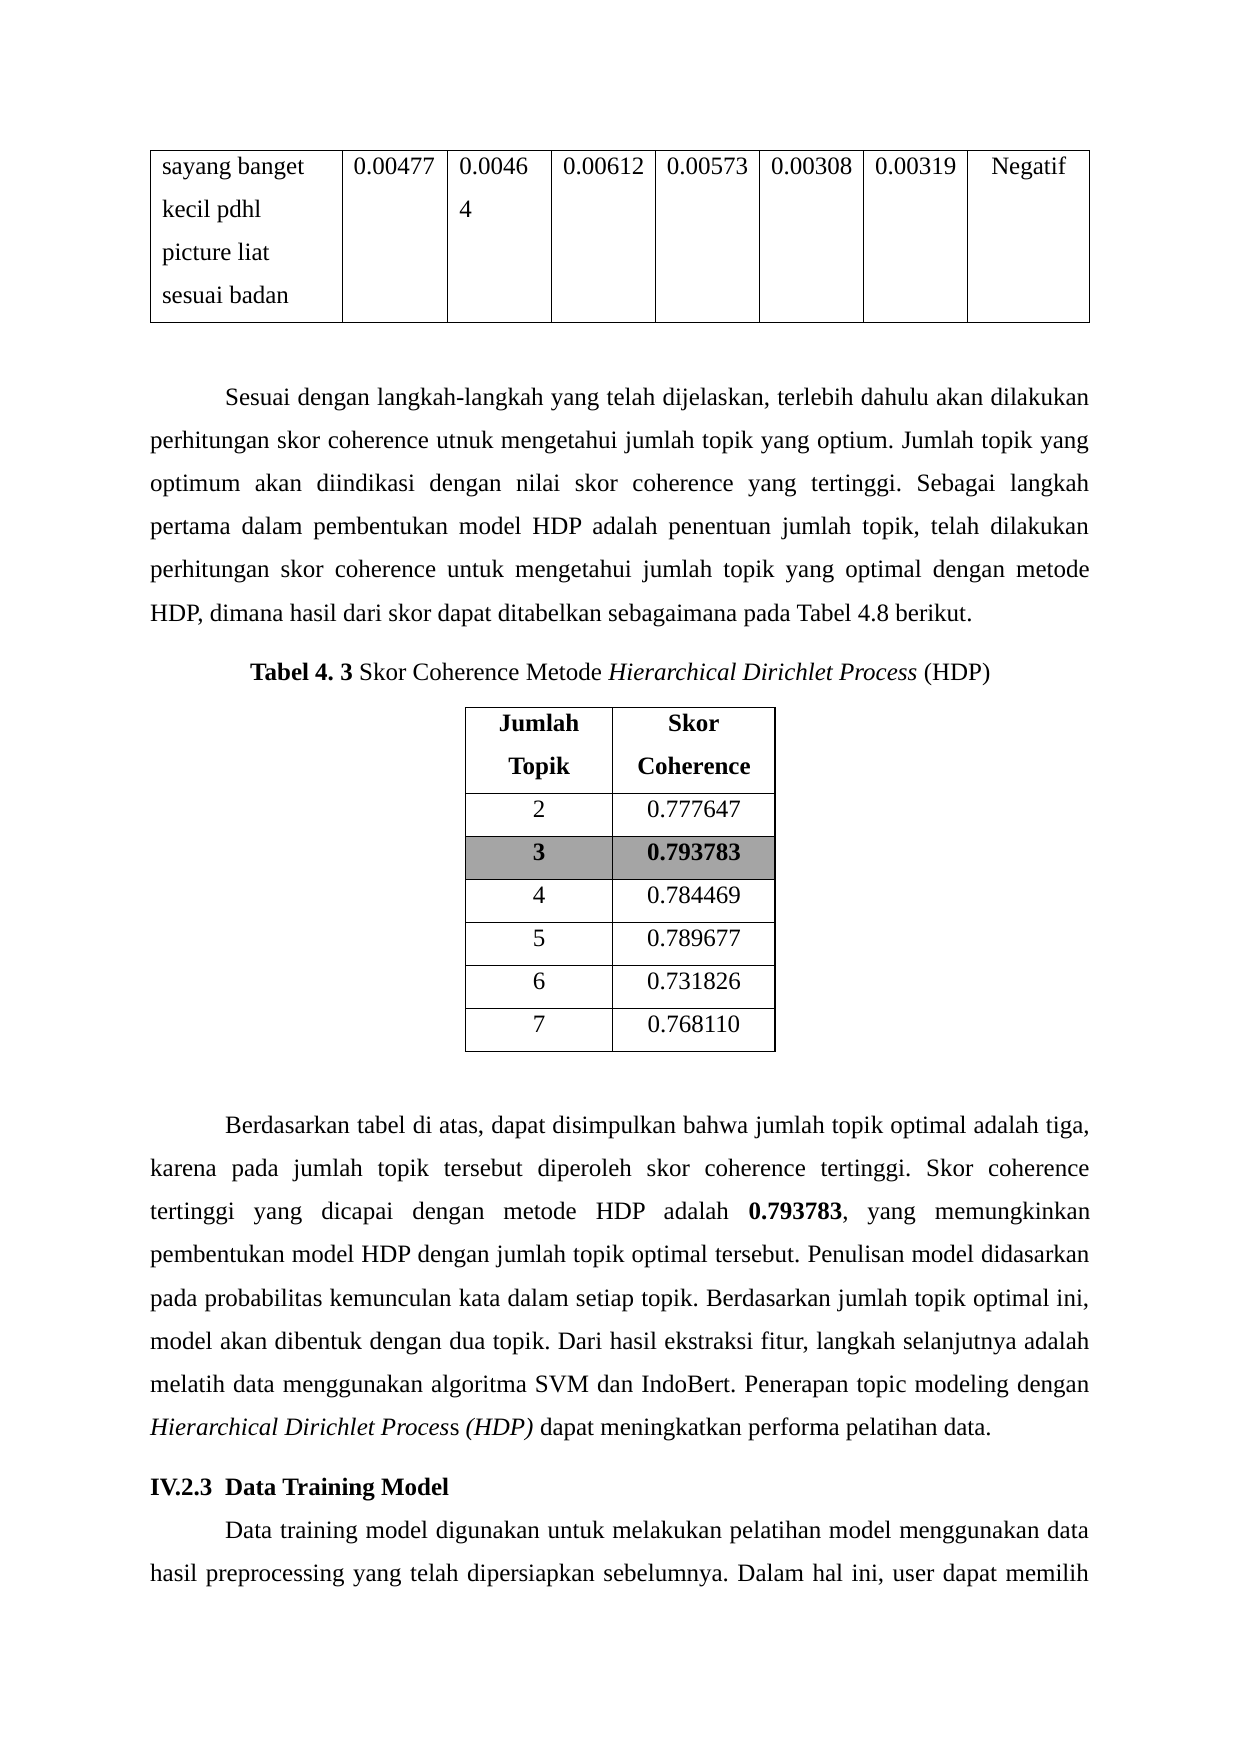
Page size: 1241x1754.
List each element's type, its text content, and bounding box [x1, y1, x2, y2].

table_cell 0.777647 [613, 794, 774, 836]
subtitle Data Training Model [150, 1472, 1090, 1501]
table_cell 0.00308 [760, 151, 863, 322]
table_cell 2 [466, 794, 612, 836]
table_cell 0.731826 [613, 966, 774, 1008]
table_cell 0.00319 [864, 151, 967, 322]
table_cell 0.768110 [613, 1009, 774, 1051]
table_cell 0.784469 [613, 880, 774, 922]
table_cell sayang banget kecil pdhl picture liat sesuai badan [151, 151, 342, 322]
table_cell 0.00477 [343, 151, 447, 322]
text Sesuai dengan langkah-langkah yang telah dijelaskan, terlebih dahulu akan dilakukan perhitungan skor coherence utnuk mengetahui jumlah topik yang optium. Jumlah topik yang optimum akan diindikasi dengan nilai skor coherence yang tertinggi. Sebagai langkah pertama dalam pembentukan model HDP adalah penentuan jumlah topik, telah dilakukan perhitungan skor coherence untuk mengetahui jumlah topik yang optimal dengan metode HDP, dimana hasil dari skor dapat ditabelkan sebagaimana pada Tabel 4.8 berikut. [150, 382, 1090, 626]
text Tabel 4. 3 Skor Coherence Metode Hierarchical Dirichlet Process (HDP) [150, 657, 1090, 686]
table_cell 0.00464 [448, 151, 551, 322]
table_header Jumlah Topik [466, 708, 612, 793]
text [150, 1515, 1090, 1587]
table_cell 0.789677 [613, 923, 774, 965]
table_cell 4 [466, 880, 612, 922]
table_cell Negatif [968, 151, 1089, 322]
table_cell 6 [466, 966, 612, 1008]
table_cell 3 [466, 837, 612, 879]
table_cell 0.793783 [613, 837, 774, 879]
text Berdasarkan tabel di atas, dapat disimpulkan bahwa jumlah topik optimal adalah tiga, karena pada jumlah topik tersebut diperoleh skor coherence tertinggi. Skor coherence tertinggi yang dicapai dengan metode HDP adalah 0.793783, yang memungkinkan pembentukan model HDP dengan jumlah topik optimal tersebut. Penulisan model didasarkan pada probabilitas kemunculan kata dalam setiap topik. Berdasarkan jumlah topik optimal ini, model akan dibentuk dengan dua topik. Dari hasil ekstraksi fitur, langkah selanjutnya adalah melatih data menggunakan algoritma SVM dan IndoBert. Penerapan topic modeling dengan Hierarchical Dirichlet Process (HDP) dapat meningkatkan performa pelatihan data. [150, 1110, 1090, 1441]
table_cell 7 [466, 1009, 612, 1051]
table_cell 0.00573 [656, 151, 759, 322]
table_cell 5 [466, 923, 612, 965]
table_header Skor Coherence [613, 708, 774, 793]
table_cell 0.00612 [552, 151, 655, 322]
